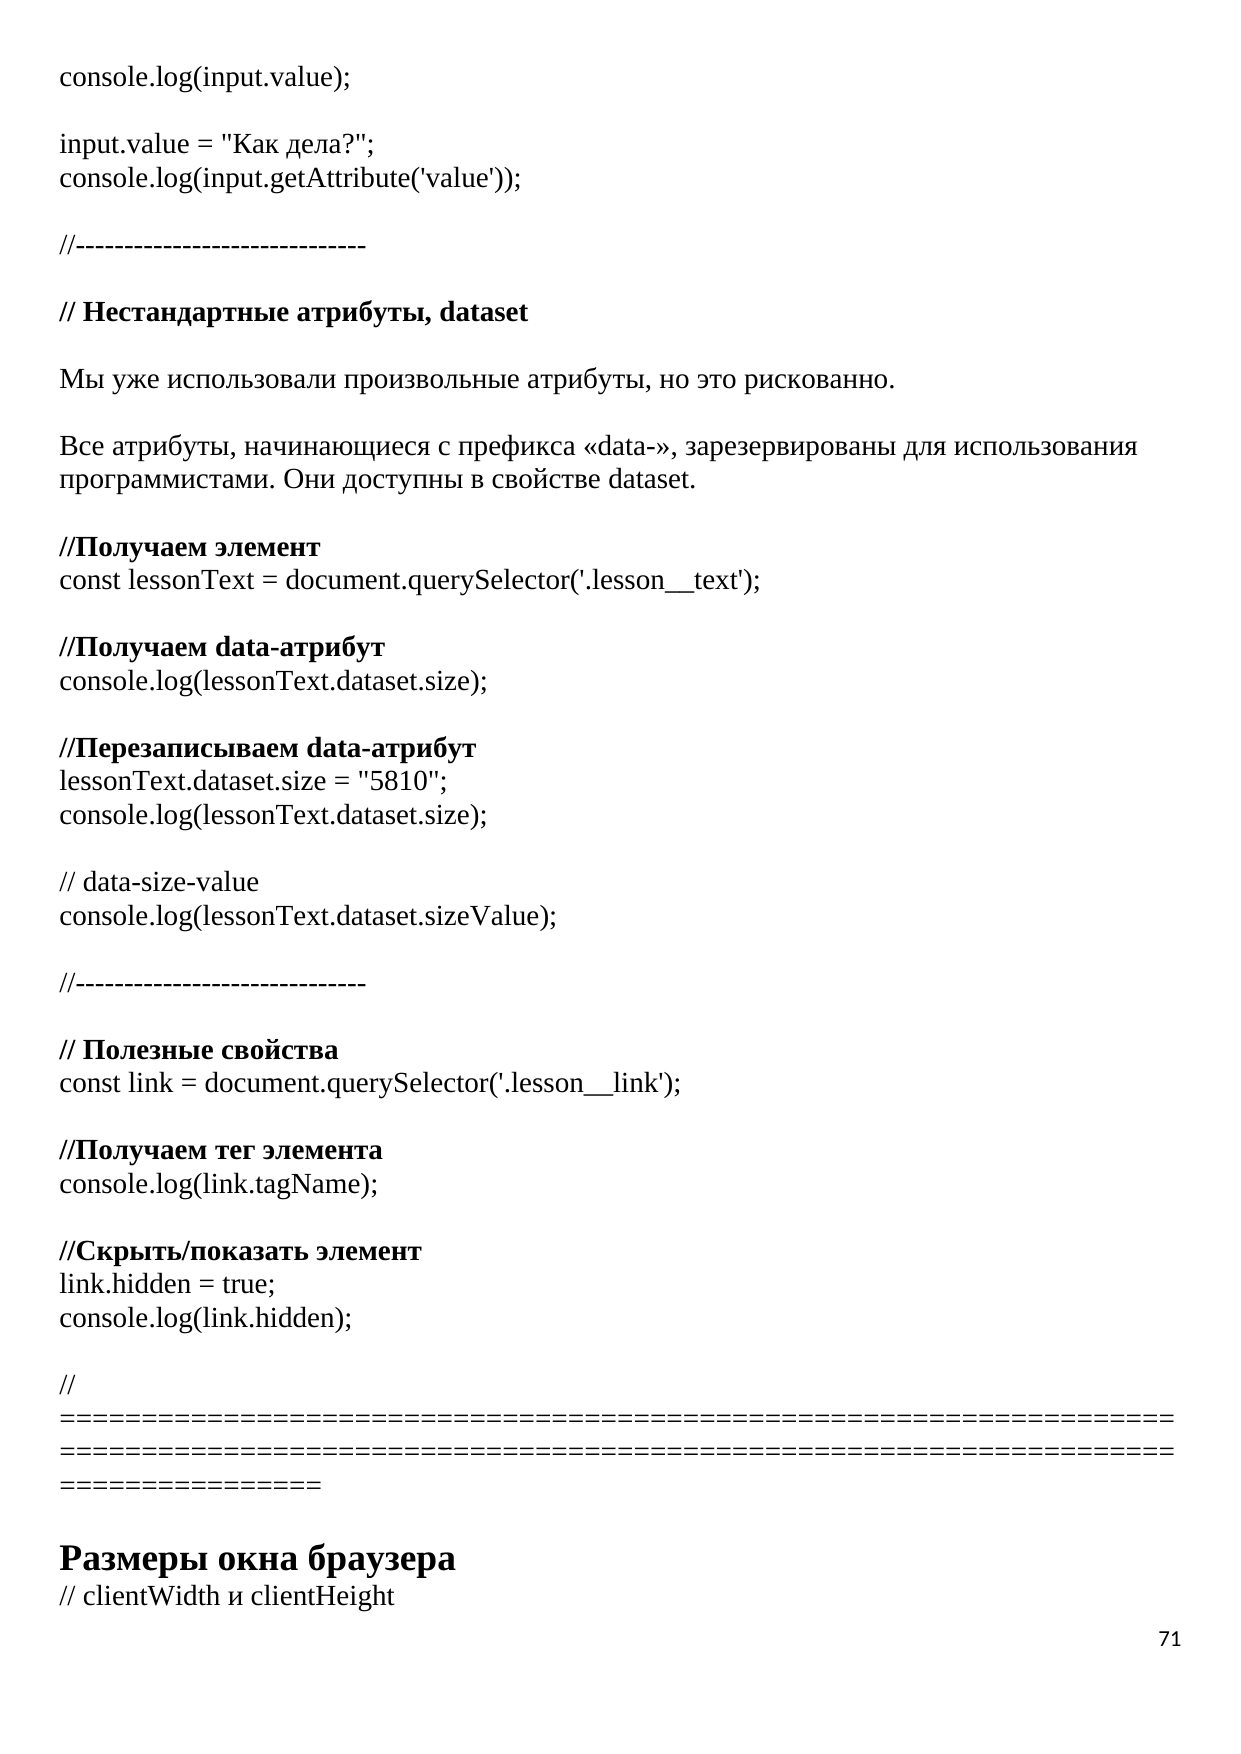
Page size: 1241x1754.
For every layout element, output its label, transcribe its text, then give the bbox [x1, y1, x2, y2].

text //Получаем data-атрибут [59, 629, 1181, 663]
text console.log(lessonText.dataset.size); [59, 663, 1181, 696]
text // clientWidth и clientHeight [59, 1578, 1181, 1612]
text Размеры окна браузера [59, 1535, 1181, 1578]
text const link = document.querySelector('.lesson__link'); [59, 1065, 1181, 1099]
text console.log(link.tagName); [59, 1166, 1181, 1199]
text //Получаем элемент [59, 529, 1181, 562]
text console.log(lessonText.dataset.size); [59, 797, 1181, 831]
text link.hidden = true; [59, 1267, 1181, 1300]
text console.log(lessonText.dataset.sizeValue); [59, 898, 1181, 931]
text //Получаем тег элемента [59, 1132, 1181, 1166]
text console.log(input.value); [59, 59, 1181, 93]
text lessonText.dataset.size = "5810"; [59, 763, 1181, 797]
text // Нестандартные атрибуты, dataset [59, 294, 1181, 327]
text Все атрибуты, начинающиеся с префикса «data-», зарезервированы для использования программистами. Они доступны в свойстве dataset. [59, 428, 1181, 495]
text //Скрыть/показать элемент [59, 1233, 1181, 1267]
text // data-size-value [59, 864, 1181, 898]
text console.log(input.getAttribute('value')); [59, 160, 1181, 193]
text //======================================================================================================================================================== [59, 1367, 1181, 1501]
text //------------------------------ [59, 965, 1181, 998]
text // Полезные свойства [59, 1032, 1181, 1065]
text //------------------------------ [59, 227, 1181, 260]
text //Перезаписываем data-атрибут [59, 730, 1181, 763]
text const lessonText = document.querySelector('.lesson__text'); [59, 562, 1181, 596]
text Мы уже использовали произвольные атрибуты, но это рискованно. [59, 361, 1181, 394]
text console.log(link.hidden); [59, 1300, 1181, 1334]
text input.value = "Как дела?"; [59, 126, 1181, 160]
